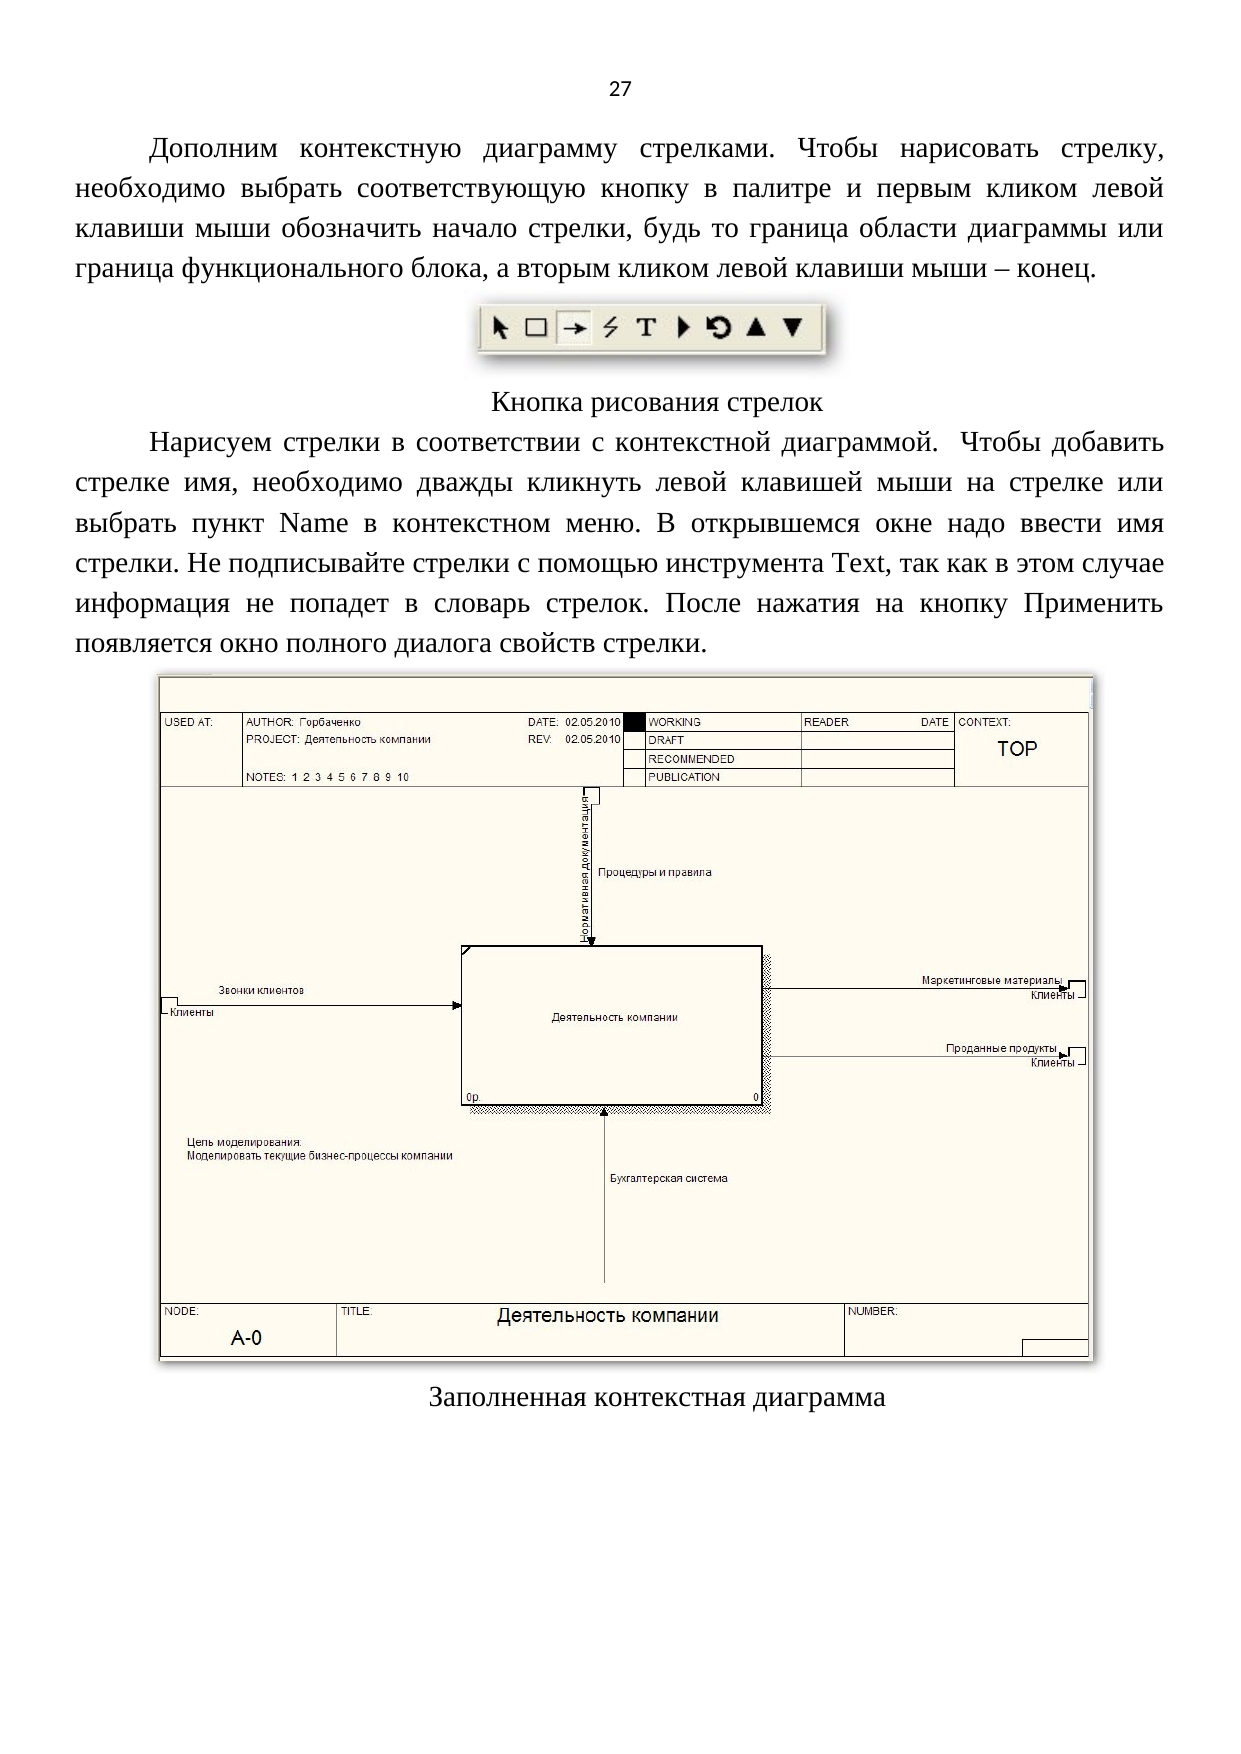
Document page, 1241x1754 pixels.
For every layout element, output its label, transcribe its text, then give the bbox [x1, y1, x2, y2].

text Кнопка рисования стрелок [75, 384, 1165, 418]
text Дополним контекстную диаграмму стрелками. Чтобы нарисовать стрелку, необходимо выбрать соответствующую кнопку в палитре и первым кликом левой клавиши мыши обозначить начало стрелки, будь то граница области диаграммы или граница функционального блока, а вторым кликом левой клавиши мыши – конец. [75, 130, 1165, 284]
text Заполненная контекстная диаграмма [75, 1379, 1165, 1412]
picture [464, 290, 850, 379]
picture [148, 665, 1106, 1374]
text Нарисуем стрелки в соответствии с контекстной диаграммой. Чтобы добавить стрелке имя, необходимо дважды кликнуть левой клавишей мыши на стрелке или выбрать пункт Name в контекстном меню. В открывшемся окне надо ввести имя стрелки. Не подписывайте стрелки с помощью инструмента Text, так как в этом случае информация не попадет в словарь стрелок. После нажатия на кнопку Применить появляется окно полного диалога свойств стрелки. [75, 424, 1165, 659]
